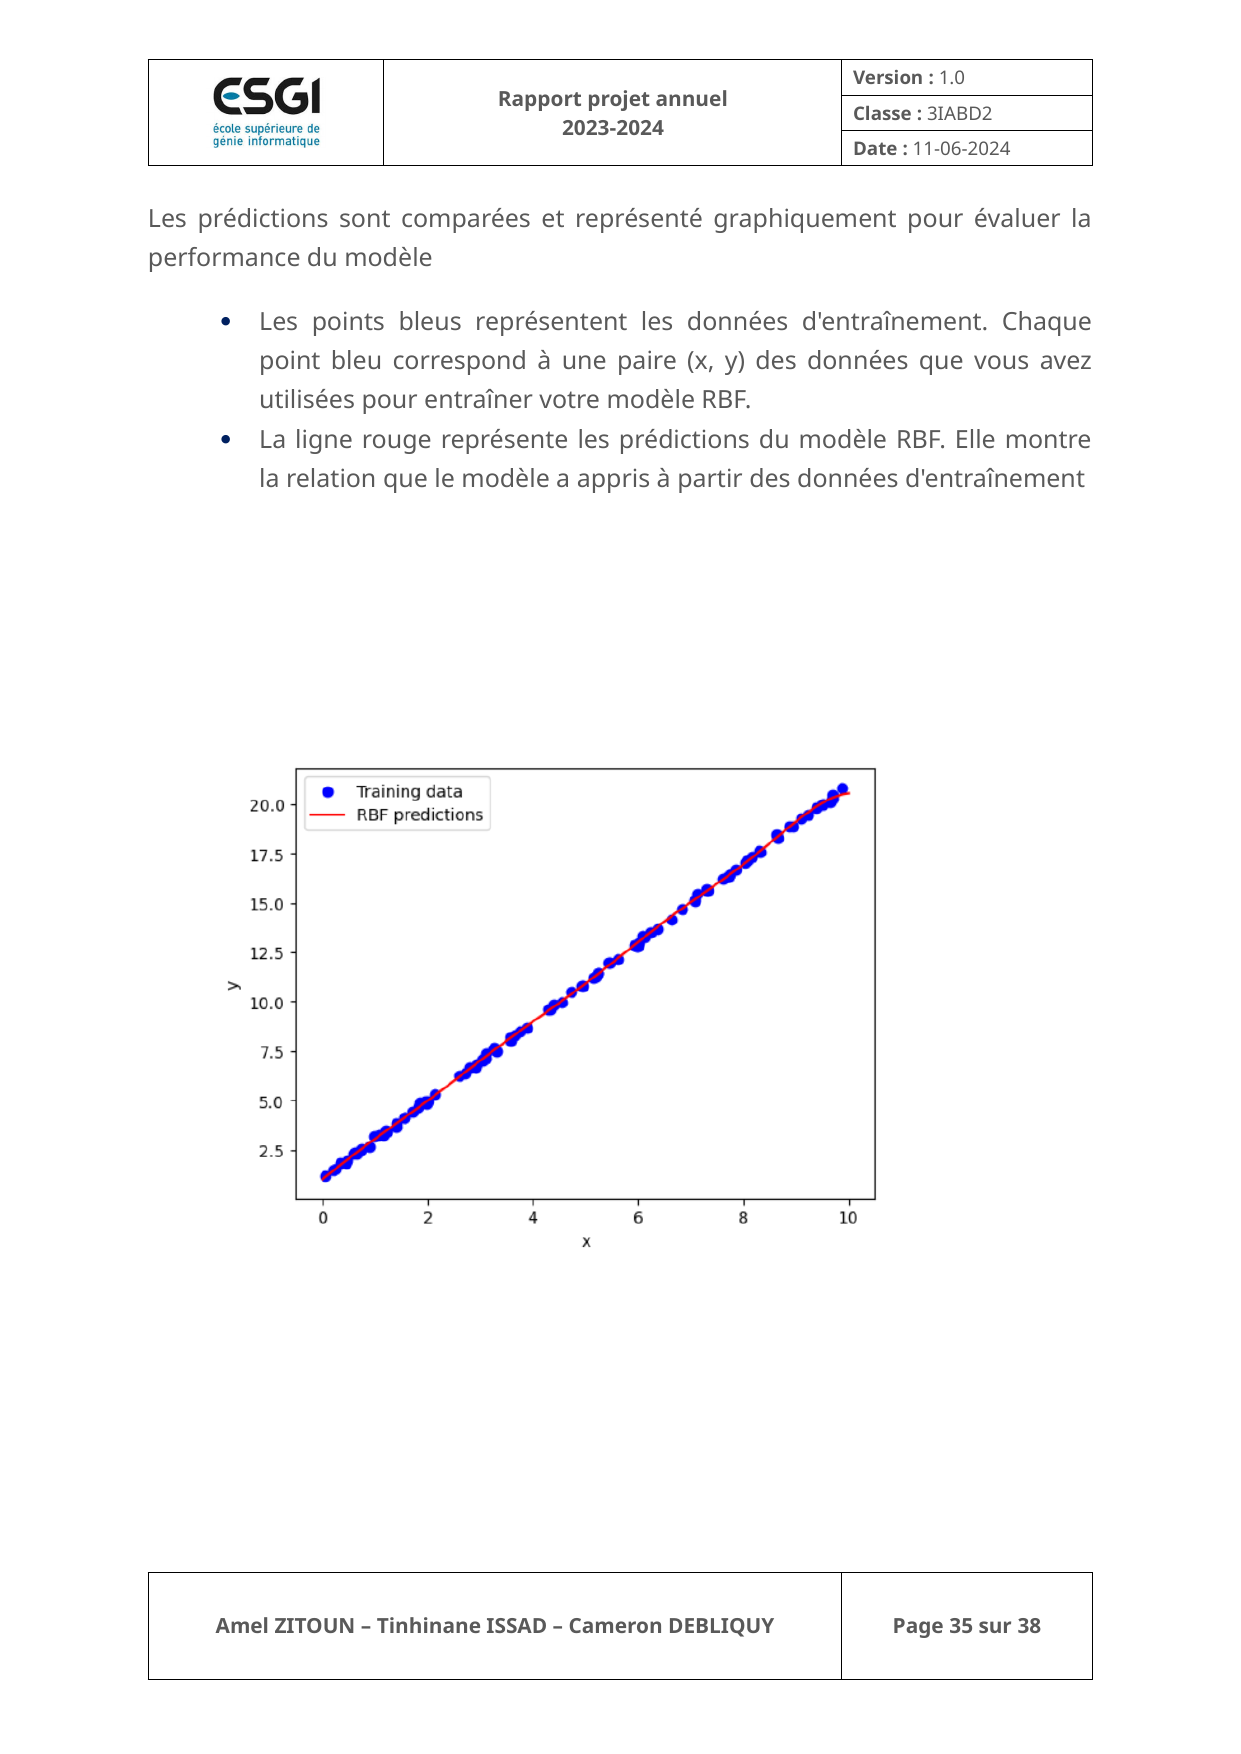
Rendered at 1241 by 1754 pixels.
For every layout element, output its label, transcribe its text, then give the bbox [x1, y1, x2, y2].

text Les points bleus représentent les données d'entraînement. Chaque point bleu correspond à une paire (x, y) des données que vous avez utilisées pour entraîner votre modèle RBF. [221, 304, 1093, 416]
picture [206, 77, 326, 148]
text Les prédictions sont comparées et représenté graphiquement pour évaluer la performance du modèle [148, 200, 1093, 274]
picture [225, 760, 911, 1251]
text La ligne rouge représente les prédictions du modèle RBF. Elle montre la relation que le modèle a appris à partir des données d'entraînement [221, 421, 1093, 494]
